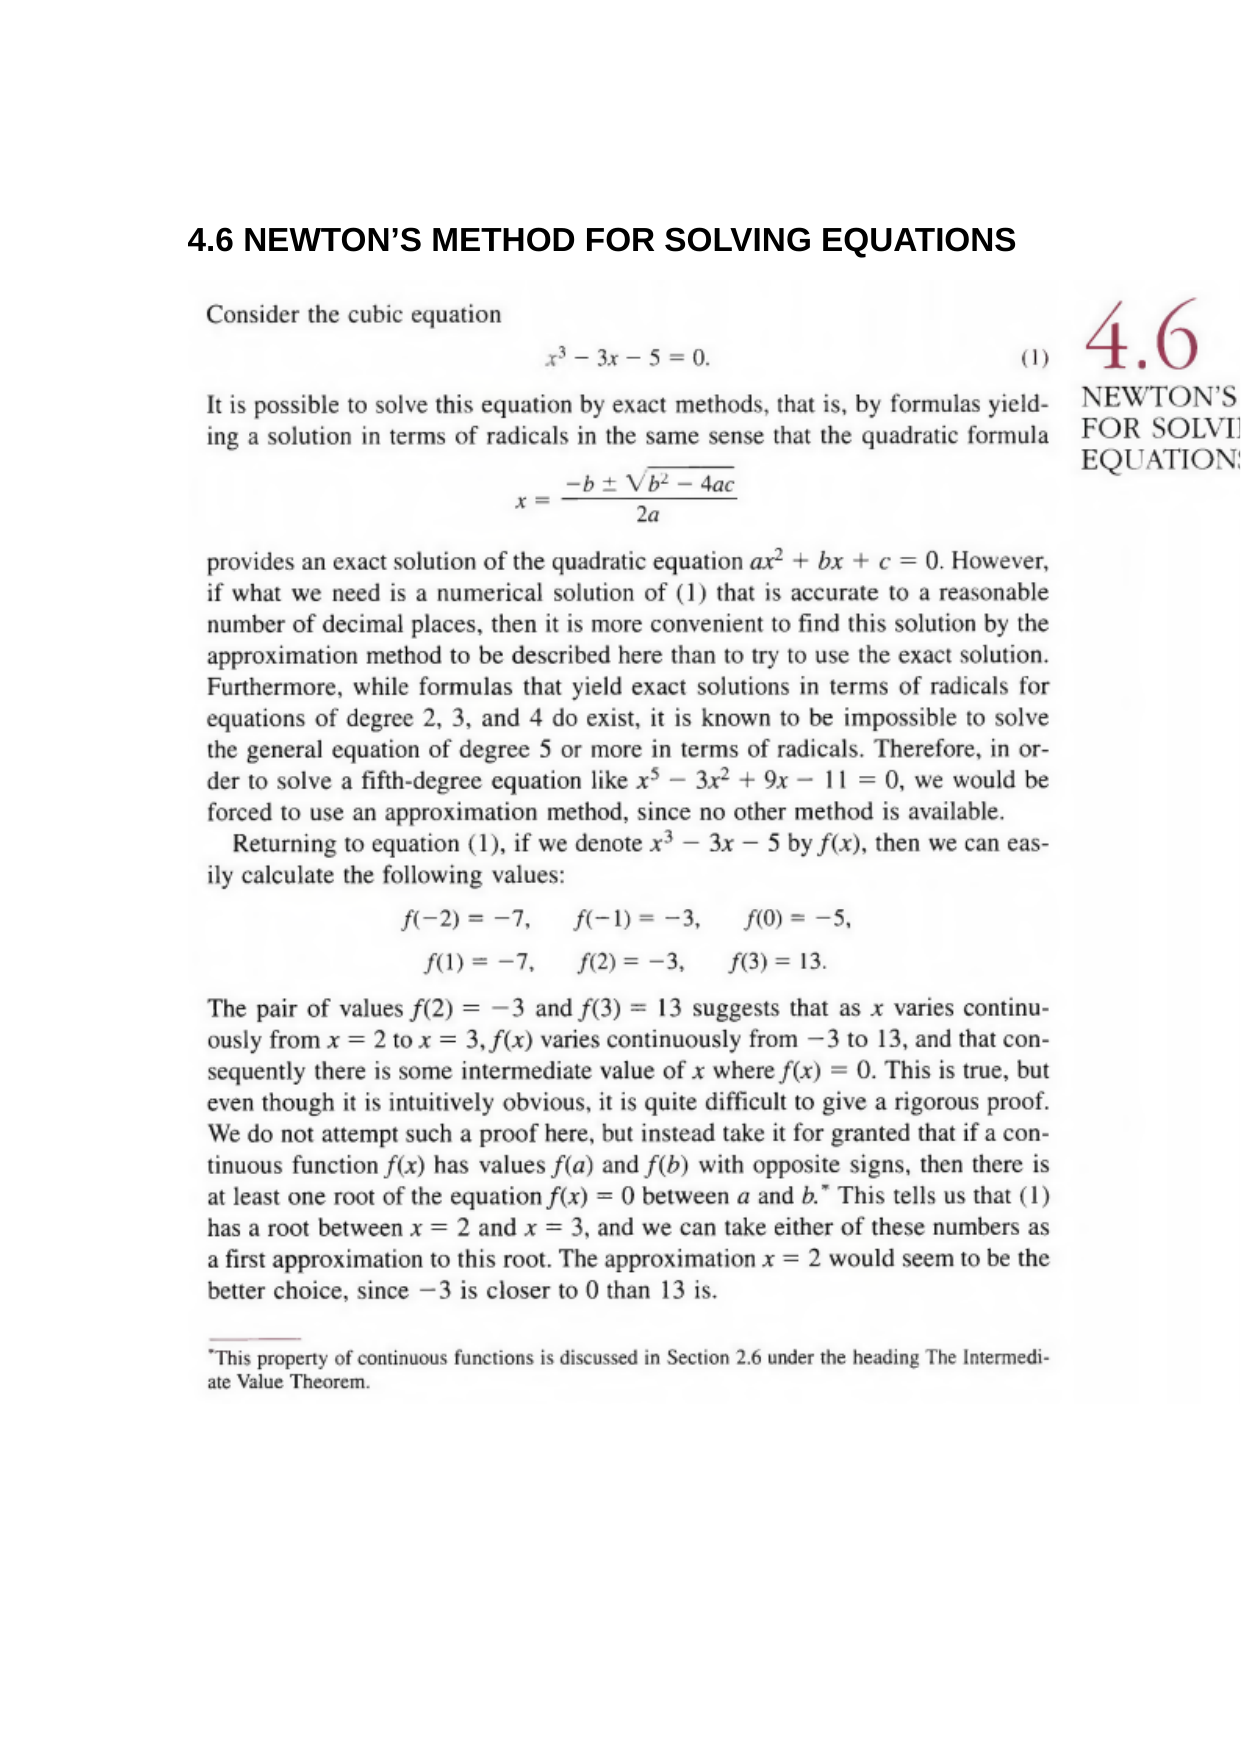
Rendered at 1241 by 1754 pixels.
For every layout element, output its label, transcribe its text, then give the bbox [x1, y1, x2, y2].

picture [187, 280, 1241, 1404]
subtitle 4.6 NEWTON’S METHOD FOR SOLVING EQUATIONS [187, 219, 1053, 259]
